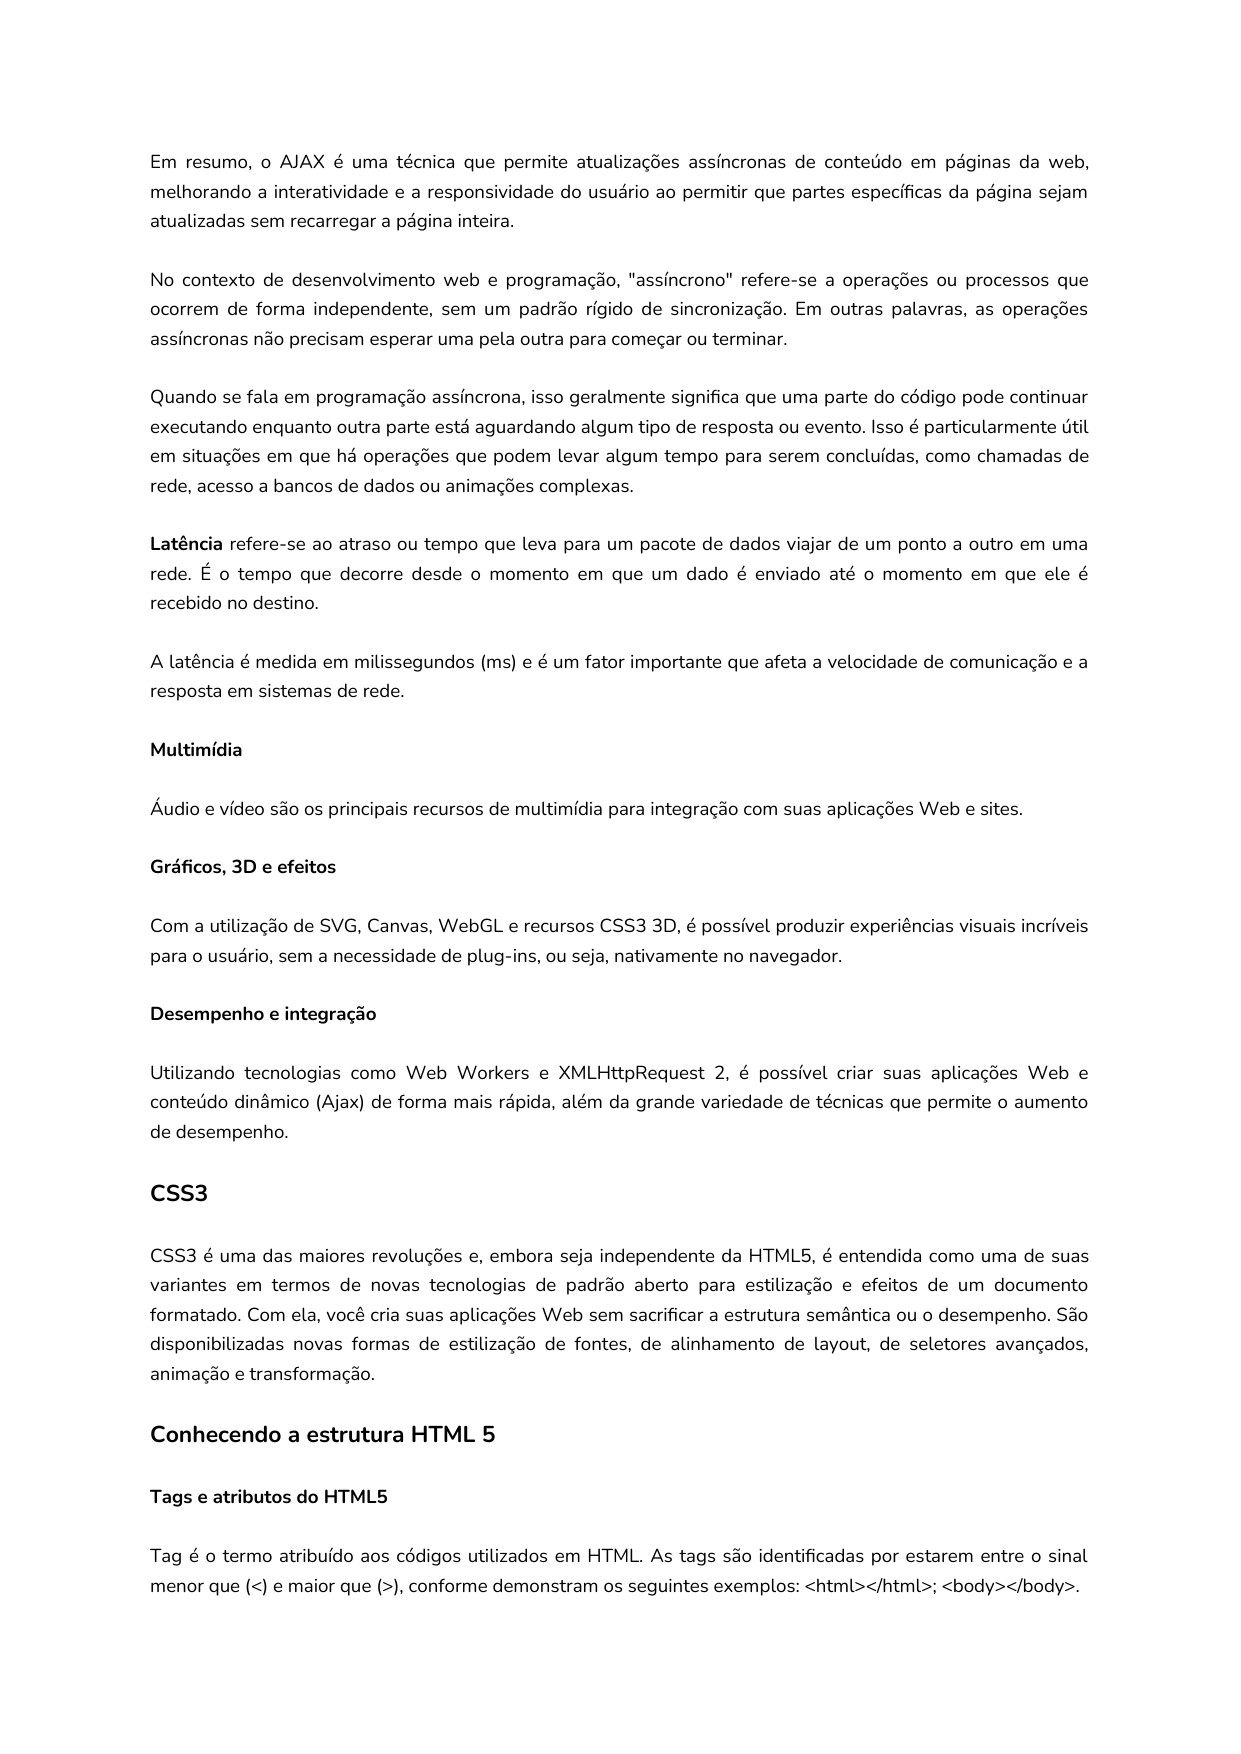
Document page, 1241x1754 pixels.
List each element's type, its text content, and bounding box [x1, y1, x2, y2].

subtitle Conhecendo a estrutura HTML 5 [150, 1420, 1090, 1451]
text Latência refere-se ao atraso ou tempo que leva para um pacote de dados viajar de um ponto a outro em uma rede. É o tempo que decorre desde o momento em que um dado é enviado até o momento em que ele é recebido no destino. [150, 532, 1090, 616]
text Quando se fala em programação assíncrona, isso geralmente significa que uma parte do código pode continuar executando enquanto outra parte está aguardando algum tipo de resposta ou evento. Isso é particularmente útil em situações em que há operações que podem levar algum tempo para serem concluídas, como chamadas de rede, acesso a bancos de dados ou animações complexas. [150, 385, 1090, 499]
text CSS3 é uma das maiores revoluções e, embora seja independente da HTML5, é entendida como uma de suas variantes em termos de novas tecnologias de padrão aberto para estilização e efeitos de um documento formatado. Com ela, você cria suas aplicações Web sem sacrificar a estrutura semântica ou o desempenho. São disponibilizadas novas formas de estilização de fontes, de alinhamento de layout, de seletores avançados, animação e transformação. [150, 1243, 1090, 1387]
subtitle Desempenho e integração [150, 1002, 1090, 1027]
subtitle Tags e atributos do HTML5 [150, 1485, 1090, 1511]
subtitle Multimídia [150, 737, 1090, 763]
text A latência é medida em milissegundos (ms) e é um fator importante que afeta a velocidade de comunicação e a resposta em sistemas de rede. [150, 649, 1090, 704]
subtitle Gráficos, 3D e efeitos [150, 855, 1090, 881]
text No contexto de desenvolvimento web e programação, "assíncrono" refere-se a operações ou processos que ocorrem de forma independente, sem um padrão rígido de sincronização. Em outras palavras, as operações assíncronas não precisam esperar uma pela outra para começar ou terminar. [150, 267, 1090, 352]
text Tag é o termo atribuído aos códigos utilizados em HTML. As tags são identificadas por estarem entre o sinal menor que (<) e maior que (>), conforme demonstram os seguintes exemplos: <html></html>; <body></body>. [150, 1544, 1090, 1599]
text Utilizando tecnologias como Web Workers e XMLHttpRequest 2, é possível criar suas aplicações Web e conteúdo dinâmico (Ajax) de forma mais rápida, além da grande variedade de técnicas que permite o aumento de desempenho. [150, 1061, 1090, 1145]
text Áudio e vídeo são os principais recursos de multimídia para integração com suas aplicações Web e sites. [150, 796, 1090, 822]
subtitle CSS3 [150, 1178, 1090, 1209]
text Com a utilização de SVG, Canvas, WebGL e recursos CSS3 3D, é possível produzir experiências visuais incríveis para o usuário, sem a necessidade de plug-ins, ou seja, nativamente no navegador. [150, 914, 1090, 969]
text Em resumo, o AJAX é uma técnica que permite atualizações assíncronas de conteúdo em páginas da web, melhorando a interatividade e a responsividade do usuário ao permitir que partes específicas da página sejam atualizadas sem recarregar a página inteira. [150, 150, 1090, 234]
